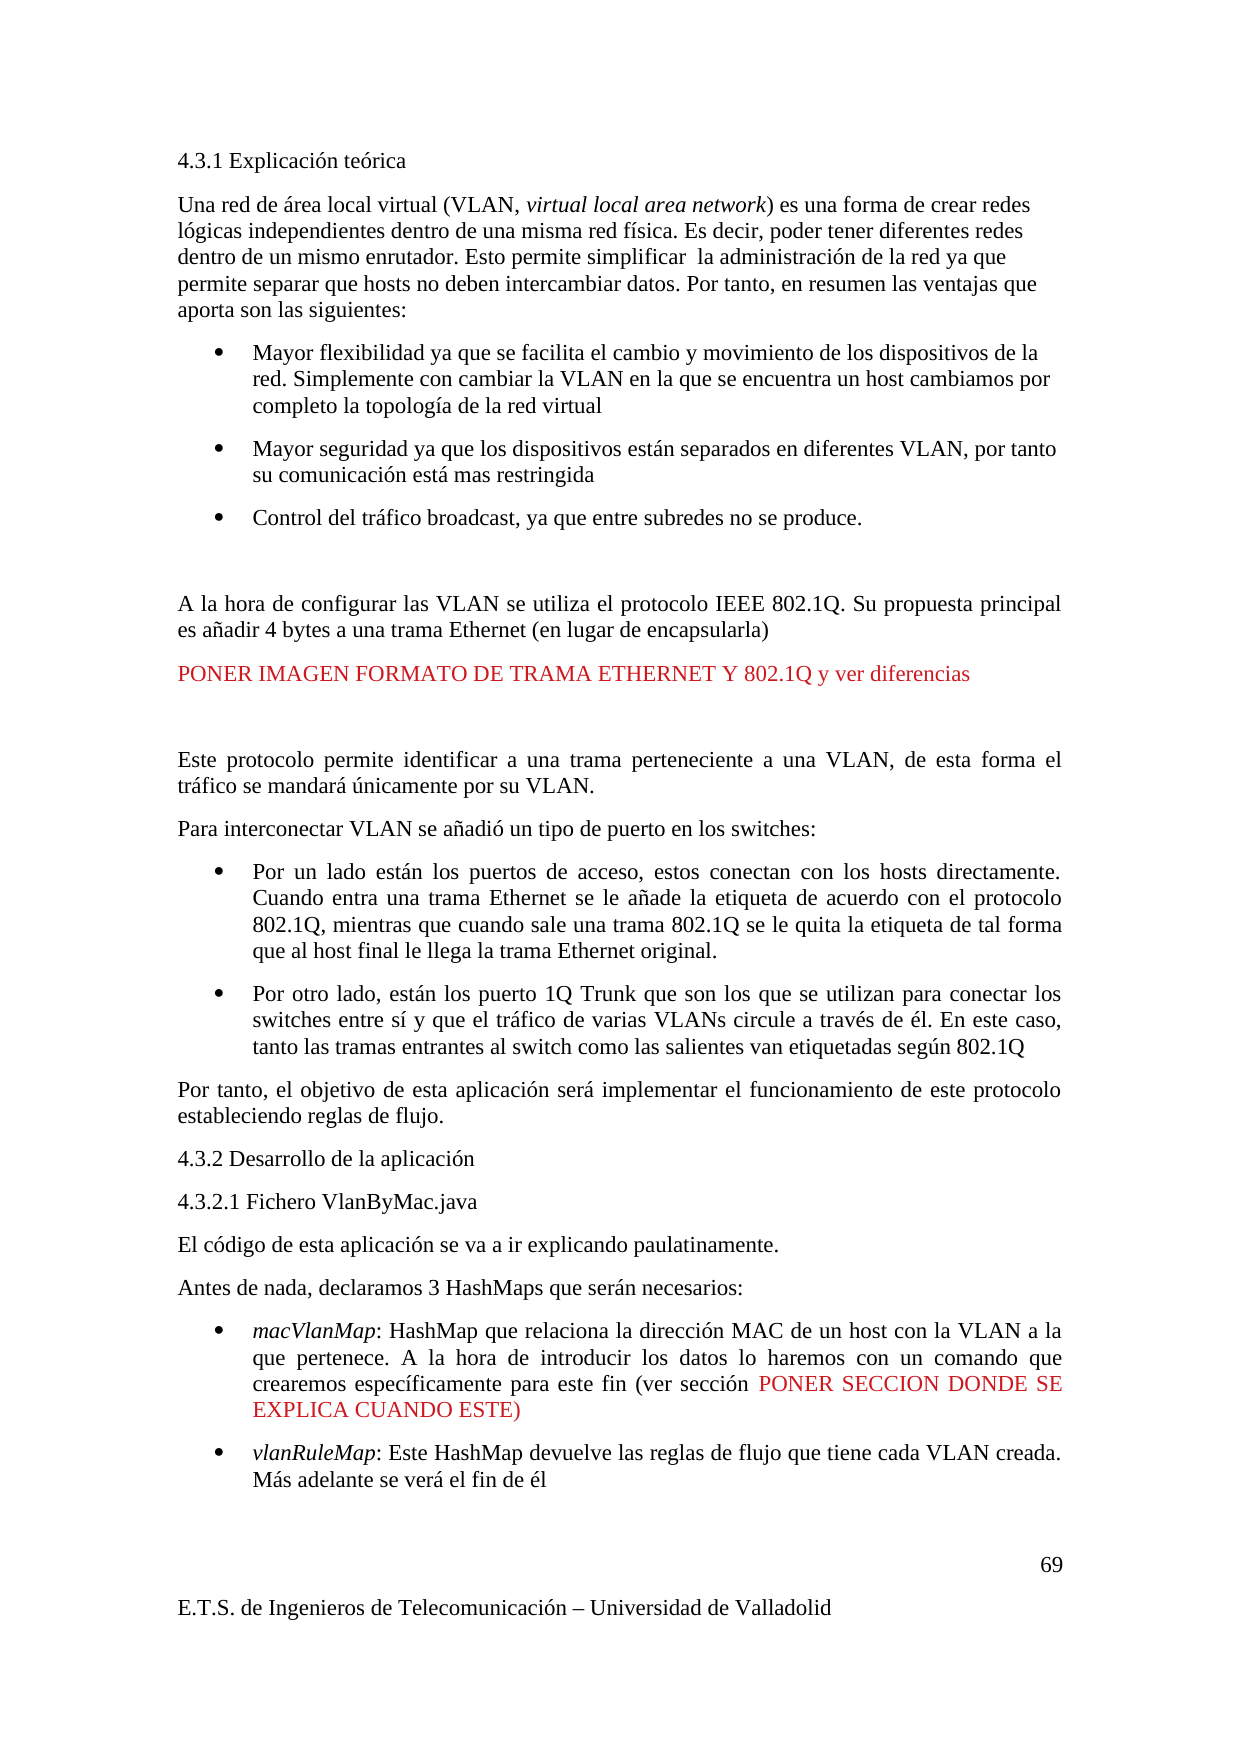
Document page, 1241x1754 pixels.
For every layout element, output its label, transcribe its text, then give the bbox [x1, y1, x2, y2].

text Por tanto, el objetivo de esta aplicación será implementar el funcionamiento de este protocolo estableciendo reglas de flujo. [177, 1076, 1063, 1128]
text 4.3.2 Desarrollo de la aplicación [177, 1145, 1063, 1172]
text Este protocolo permite identificar a una trama perteneciente a una VLAN, de esta forma el tráfico se mandará únicamente por su VLAN. [177, 746, 1063, 798]
text Antes de nada, declaramos 3 HashMaps que serán necesarios: [177, 1274, 1063, 1301]
list macVlanMap: HashMap que relaciona la dirección MAC de un host con la VLAN a la que pertenece. A la hora de introducir los datos lo haremos con un comando que crearemos específicamente para este fin (ver sección PONER SECCION DONDE SE EXPLICA CUANDO ESTE) [215, 1317, 1063, 1423]
list Mayor seguridad ya que los dispositivos están separados en diferentes VLAN, por tanto su comunicación está mas restringida [215, 435, 1063, 487]
text Para interconectar VLAN se añadió un tipo de puerto en los switches: [177, 815, 1063, 841]
list Mayor flexibilidad ya que se facilita el cambio y movimiento de los dispositivos de la red. Simplemente con cambiar la VLAN en la que se encuentra un host cambiamos por completo la topología de la red virtual [215, 339, 1063, 418]
text Una red de área local virtual (VLAN, virtual local area network) es una forma de crear redes lógicas independientes dentro de una misma red física. Es decir, poder tener diferentes redes dentro de un mismo enrutador. Esto permite simplificar la administración de la red ya que permite separar que hosts no deben intercambiar datos. Por tanto, en resumen las ventajas que aporta son las siguientes: [177, 191, 1063, 322]
list Por un lado están los puertos de acceso, estos conectan con los hosts directamente. Cuando entra una trama Ethernet se le añade la etiqueta de acuerdo con el protocolo 802.1Q, mientras que cuando sale una trama 802.1Q se le quita la etiqueta de tal forma que al host final le llega la trama Ethernet original. [215, 858, 1063, 963]
text 4.3.2.1 Fichero VlanByMac.java [177, 1188, 1063, 1214]
text A la hora de configurar las VLAN se utiliza el protocolo IEEE 802.1Q. Su propuesta principal es añadir 4 bytes a una trama Ethernet (en lugar de encapsularla) [177, 590, 1063, 643]
list Control del tráfico broadcast, ya que entre subredes no se produce. [215, 504, 1063, 531]
list vlanRuleMap: Este HashMap devuelve las reglas de flujo que tiene cada VLAN creada. Más adelante se verá el fin de él [215, 1439, 1063, 1492]
text PONER IMAGEN FORMATO DE TRAMA ETHERNET Y 802.1Q y ver diferencias [177, 659, 1063, 686]
text El código de esta aplicación se va a ir explicando paulatinamente. [177, 1231, 1063, 1258]
list Por otro lado, están los puerto 1Q Trunk que son los que se utilizan para conectar los switches entre sí y que el tráfico de varias VLANs circule a través de él. En este caso, tanto las tramas entrantes al switch como las salientes van etiquetadas según 802.1Q [215, 980, 1063, 1059]
text 4.3.1 Explicación teórica [177, 148, 1063, 174]
